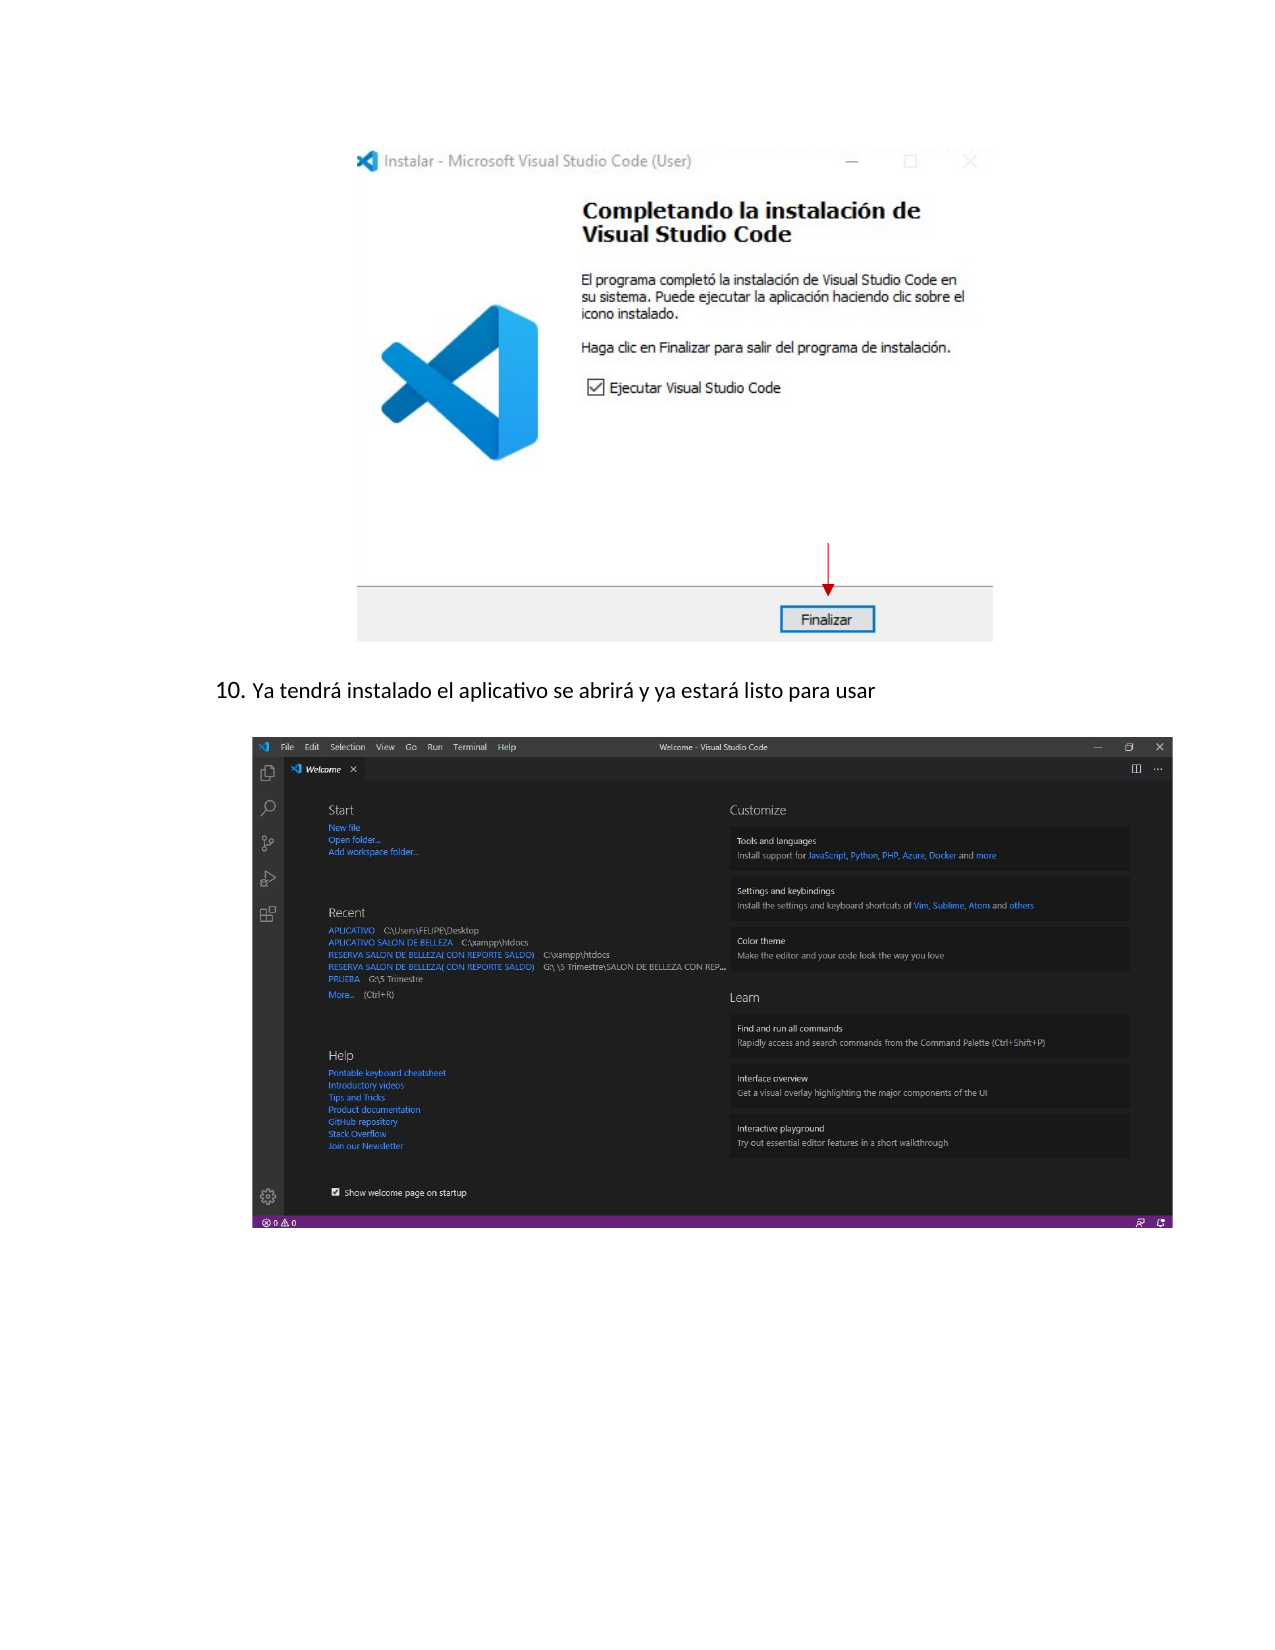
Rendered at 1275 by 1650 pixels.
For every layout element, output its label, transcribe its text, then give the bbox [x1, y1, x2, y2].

picture [357, 147, 993, 642]
picture [252, 737, 1173, 1228]
list Ya tendrá instalado el aplicativo se abrirá y ya estará listo para usar [215, 674, 1098, 705]
